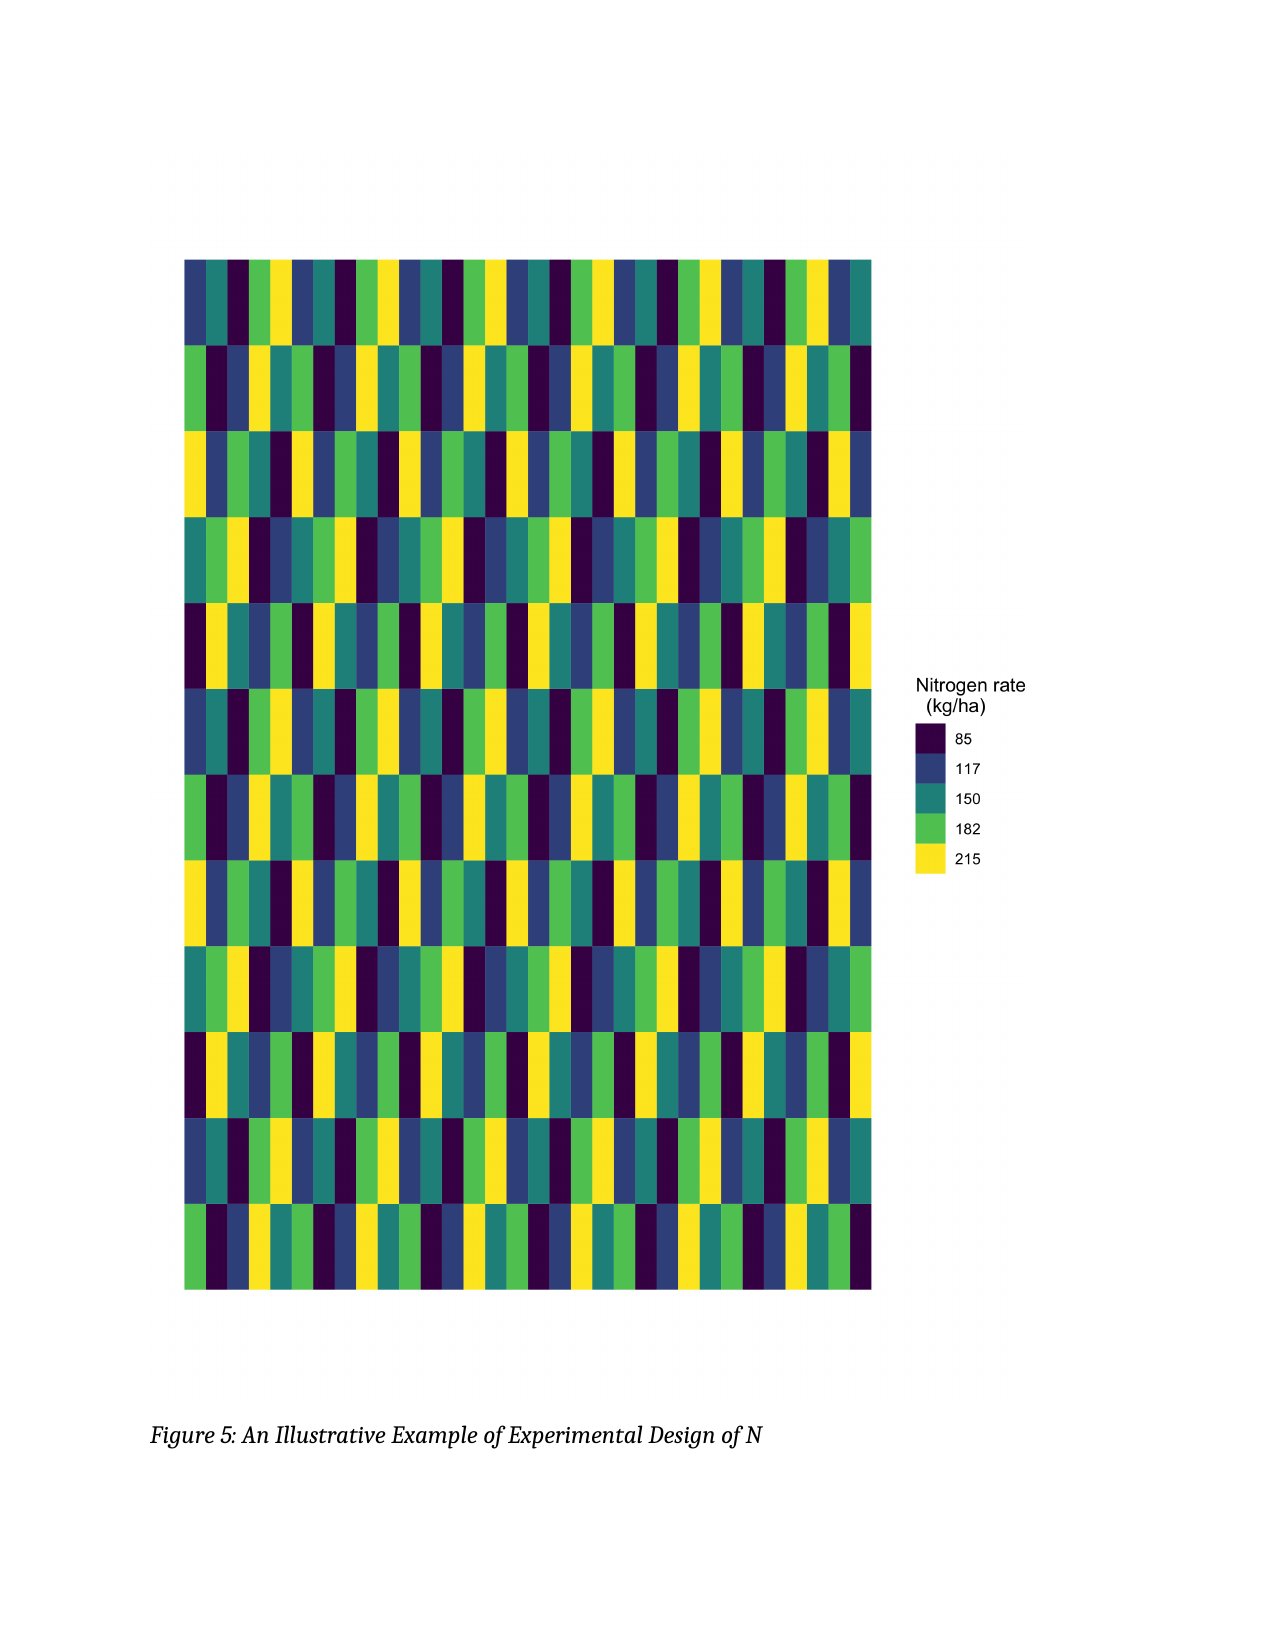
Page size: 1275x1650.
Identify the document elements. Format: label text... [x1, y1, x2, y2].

text Figure 5: An Illustrative Example of Experimental Design of N [150, 1421, 1125, 1449]
picture [150, 150, 1025, 1400]
